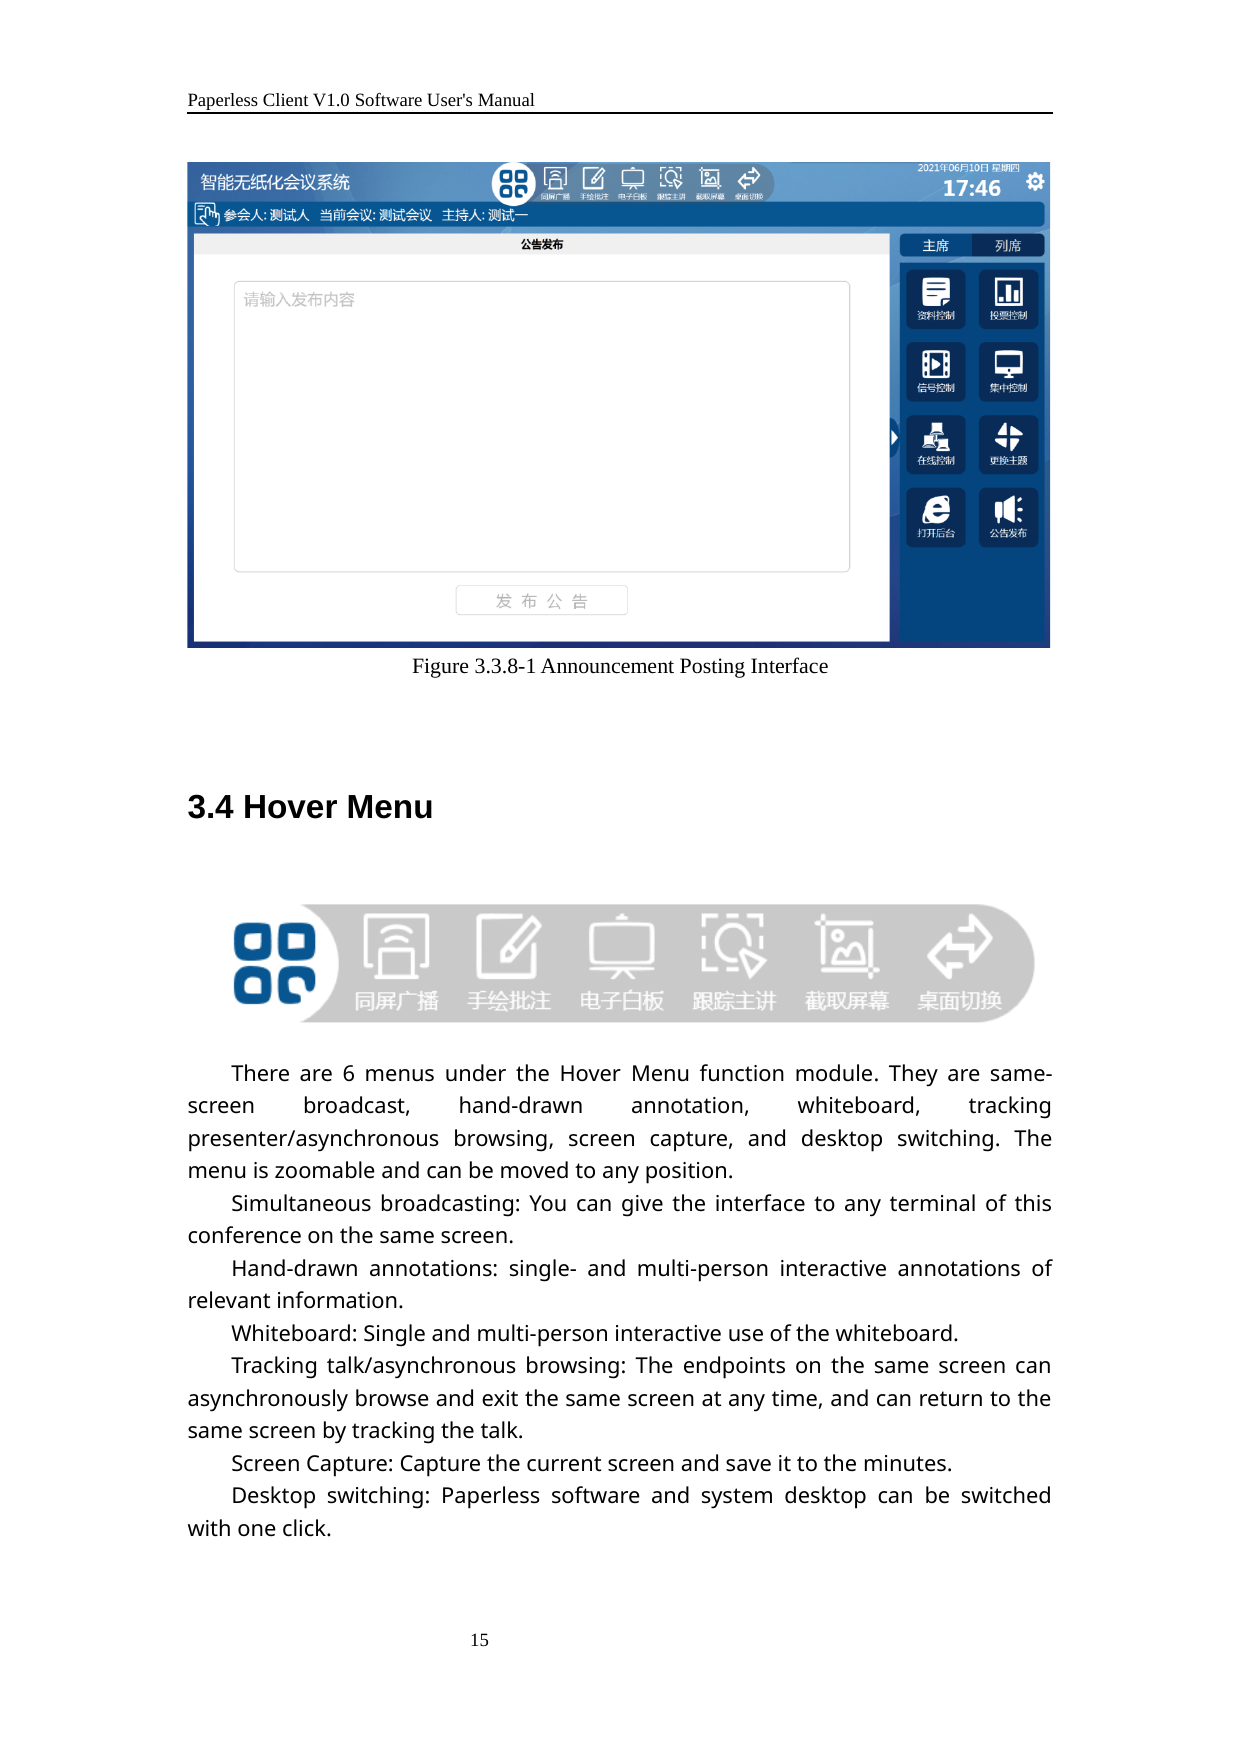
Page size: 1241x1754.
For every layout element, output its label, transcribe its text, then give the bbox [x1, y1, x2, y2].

picture [187, 162, 1051, 648]
text Hand-drawn annotations: single- and multi-person interactive annotations of relevant information. [187, 1252, 1053, 1317]
subtitle 3.4 Hover Menu [187, 774, 1053, 839]
text Figure 3.3.8-1 Announcement Posting Interface [187, 649, 1053, 682]
text Screen Capture: Capture the current screen and save it to the minutes. [187, 1447, 1053, 1479]
text There are 6 menus under the Hover Menu function module. They are same-screen broadcast, hand-drawn annotation, whiteboard, tracking presenter/asynchronous browsing, screen capture, and desktop switching. The menu is zoomable and can be moved to any position. [187, 1057, 1053, 1187]
text Simultaneous broadcasting: You can give the interface to any terminal of this conference on the same screen. [187, 1187, 1053, 1252]
text Tracking talk/asynchronous browsing: The endpoints on the same screen can asynchronously browse and exit the same screen at any time, and can return to the same screen by tracking the talk. [187, 1349, 1053, 1447]
text Desktop switching: Paperless software and system desktop can be switched with one click. [187, 1479, 1053, 1544]
picture [187, 894, 1053, 1033]
text Whiteboard: Single and multi-person interactive use of the whiteboard. [187, 1317, 1053, 1349]
